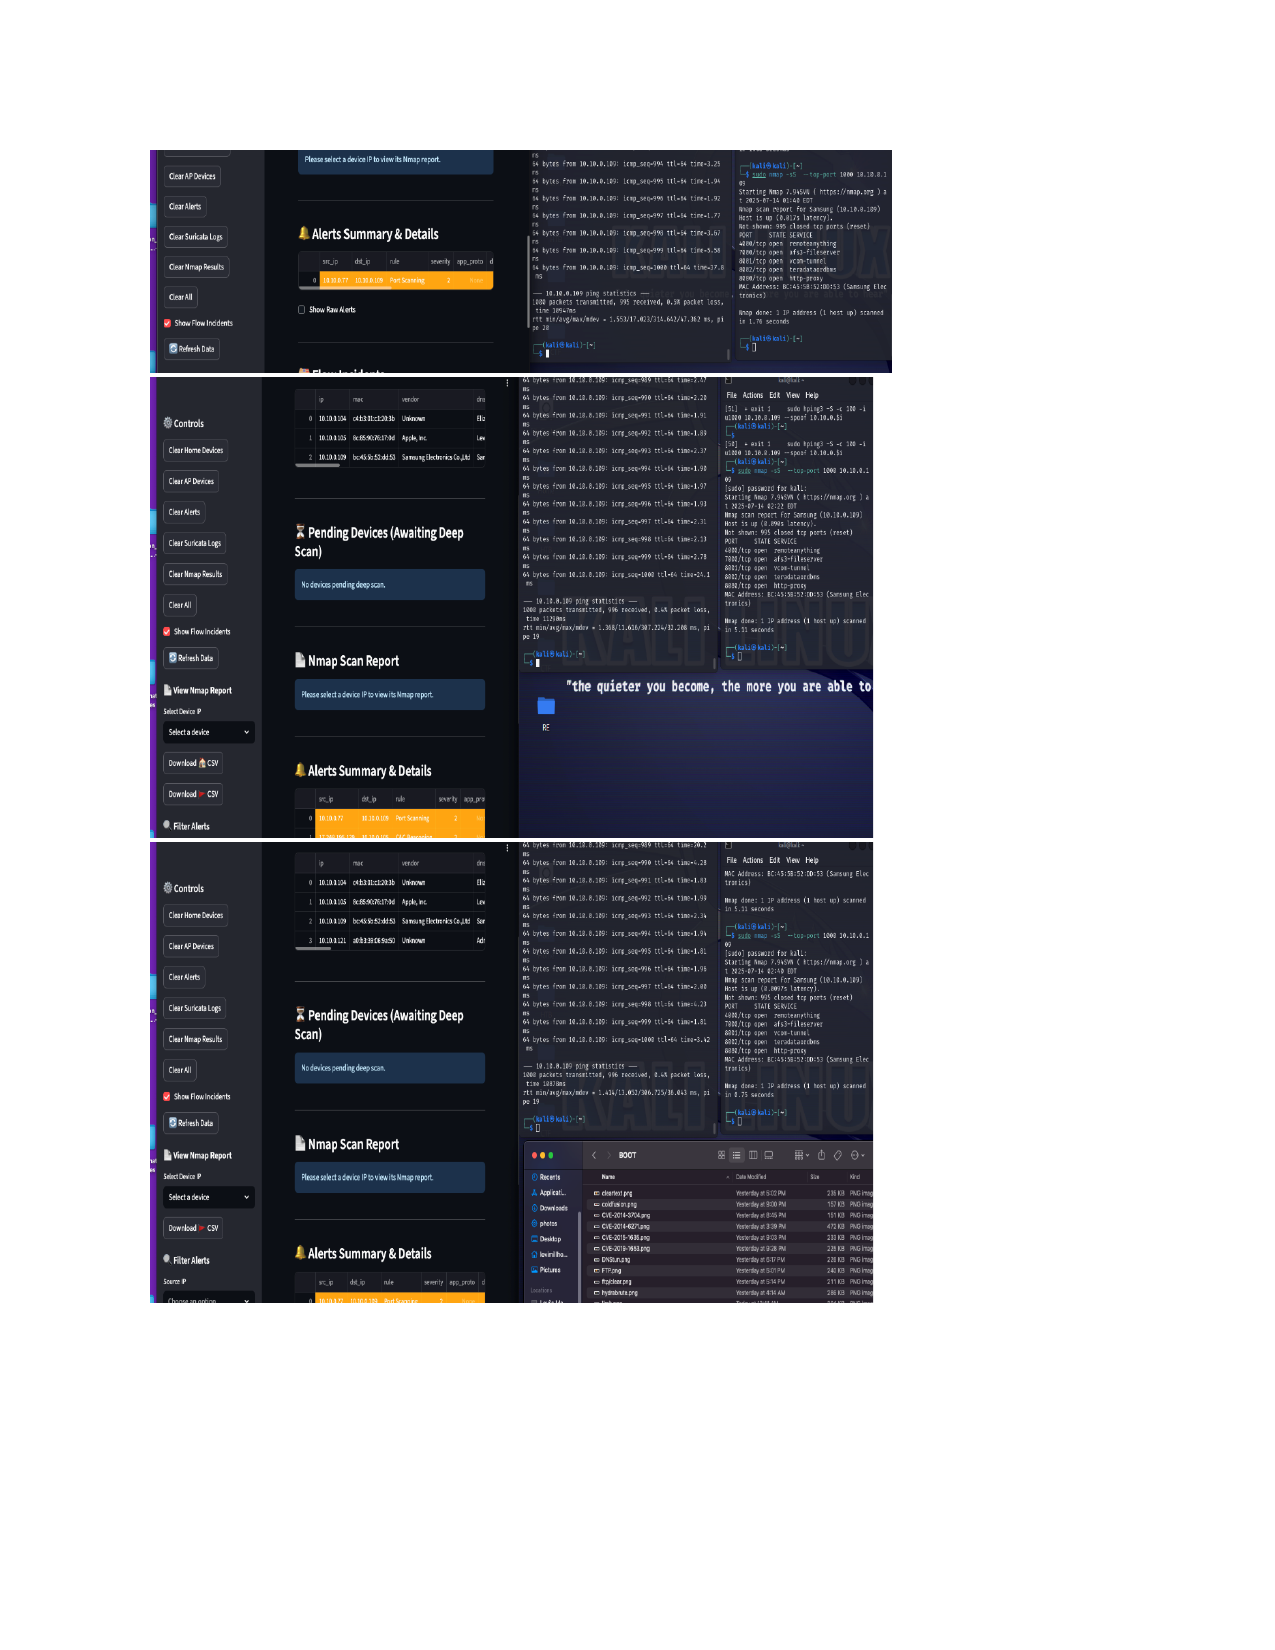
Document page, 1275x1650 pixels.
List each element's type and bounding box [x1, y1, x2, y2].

picture [150, 150, 892, 373]
picture [150, 377, 874, 838]
picture [150, 842, 874, 1303]
